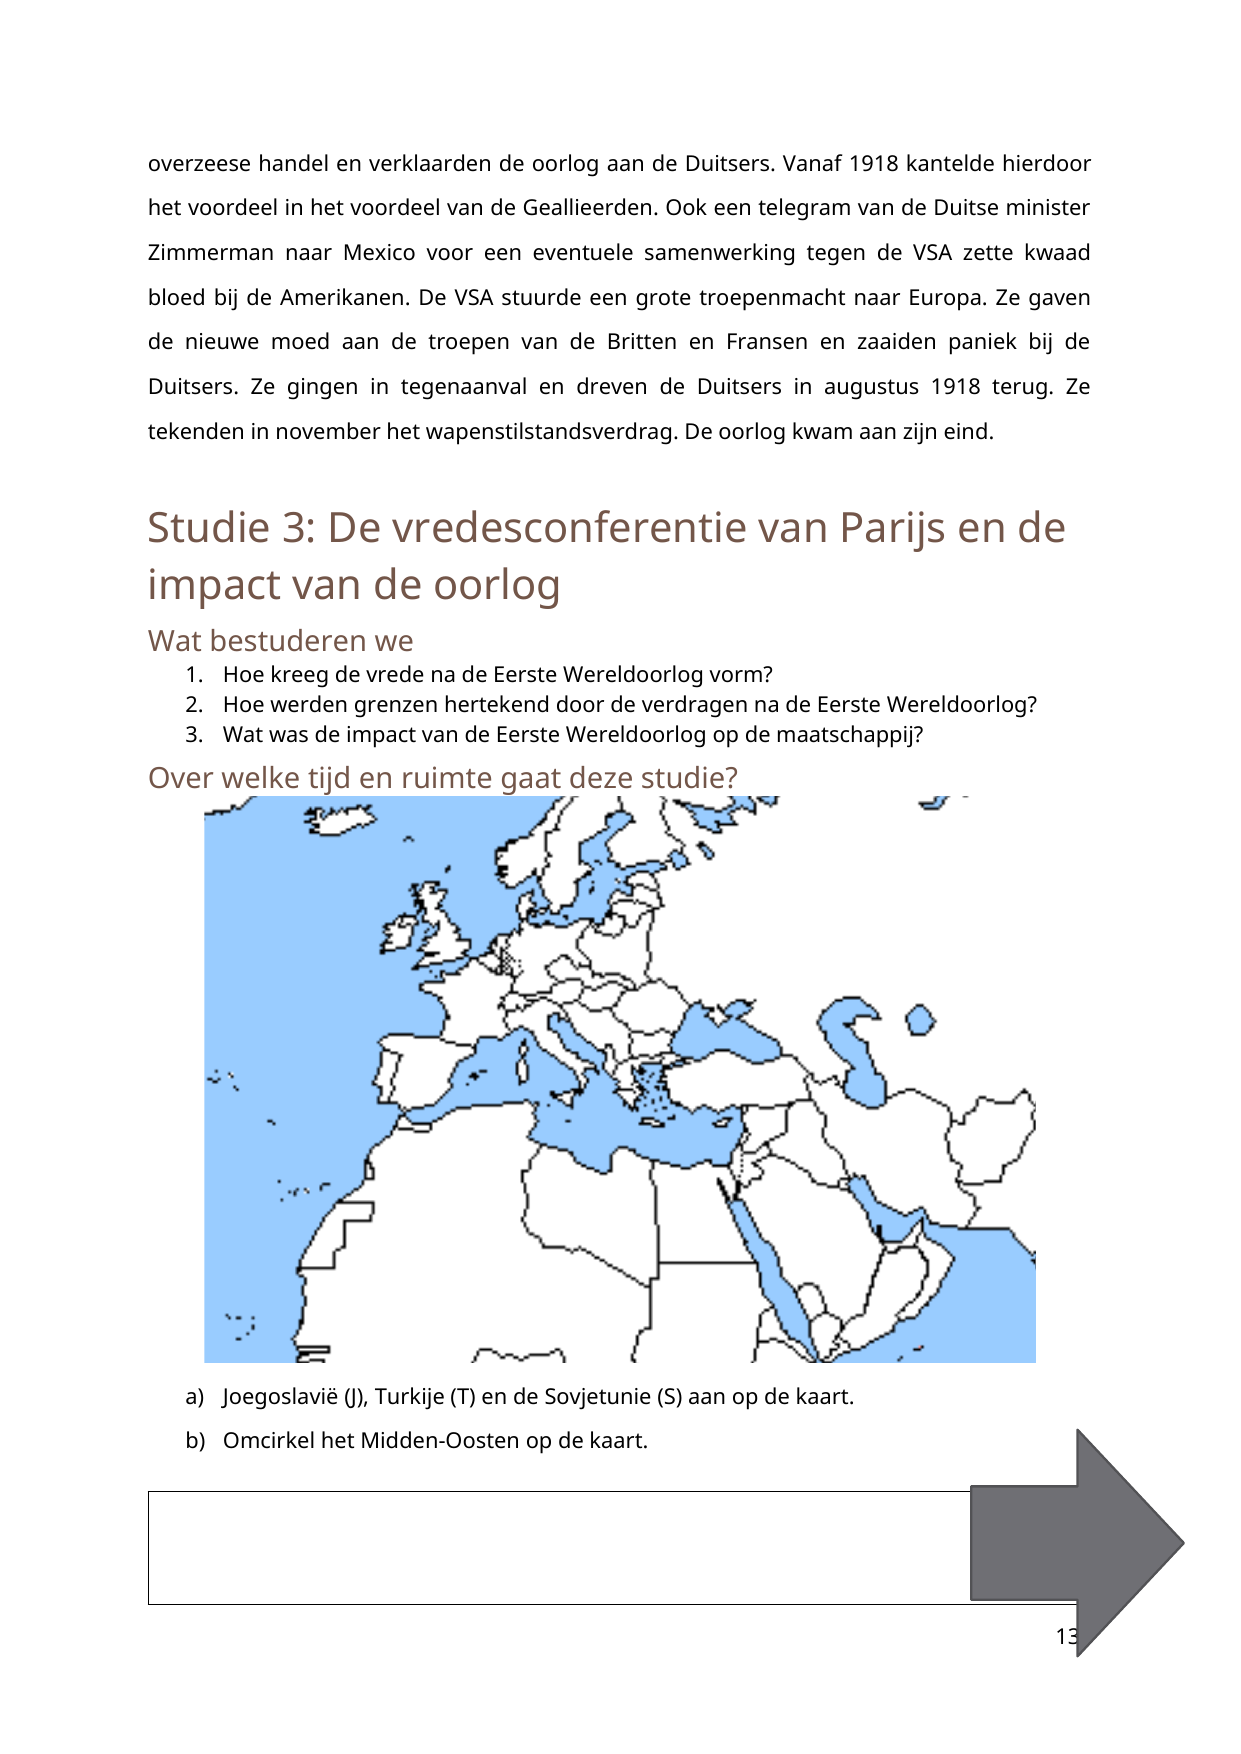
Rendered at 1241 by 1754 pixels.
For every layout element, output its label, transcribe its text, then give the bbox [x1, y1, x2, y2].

list Joegoslavië (J), Turkije (T) en de Sovjetunie (S) aan op de kaart. [185, 1381, 1093, 1410]
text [148, 148, 1093, 446]
list Hoe werden grenzen hertekend door de verdragen na de Eerste Wereldoorlog? [185, 689, 1093, 719]
list Hoe kreeg de vrede na de Eerste Wereldoorlog vorm? [185, 659, 1093, 689]
text Studie 3: De vredesconferentie van Parijs en de impact van de oorlog [148, 498, 1093, 611]
text Wat bestuderen we [148, 620, 1093, 659]
table_header [149, 1492, 1076, 1604]
list Omcirkel het Midden-Oosten op de kaart. [185, 1425, 1093, 1455]
picture [204, 796, 1036, 1363]
list Wat was de impact van de Eerste Wereldoorlog op de maatschappij? [185, 719, 1093, 749]
text Over welke tijd en ruimte gaat deze studie? [148, 757, 1093, 797]
